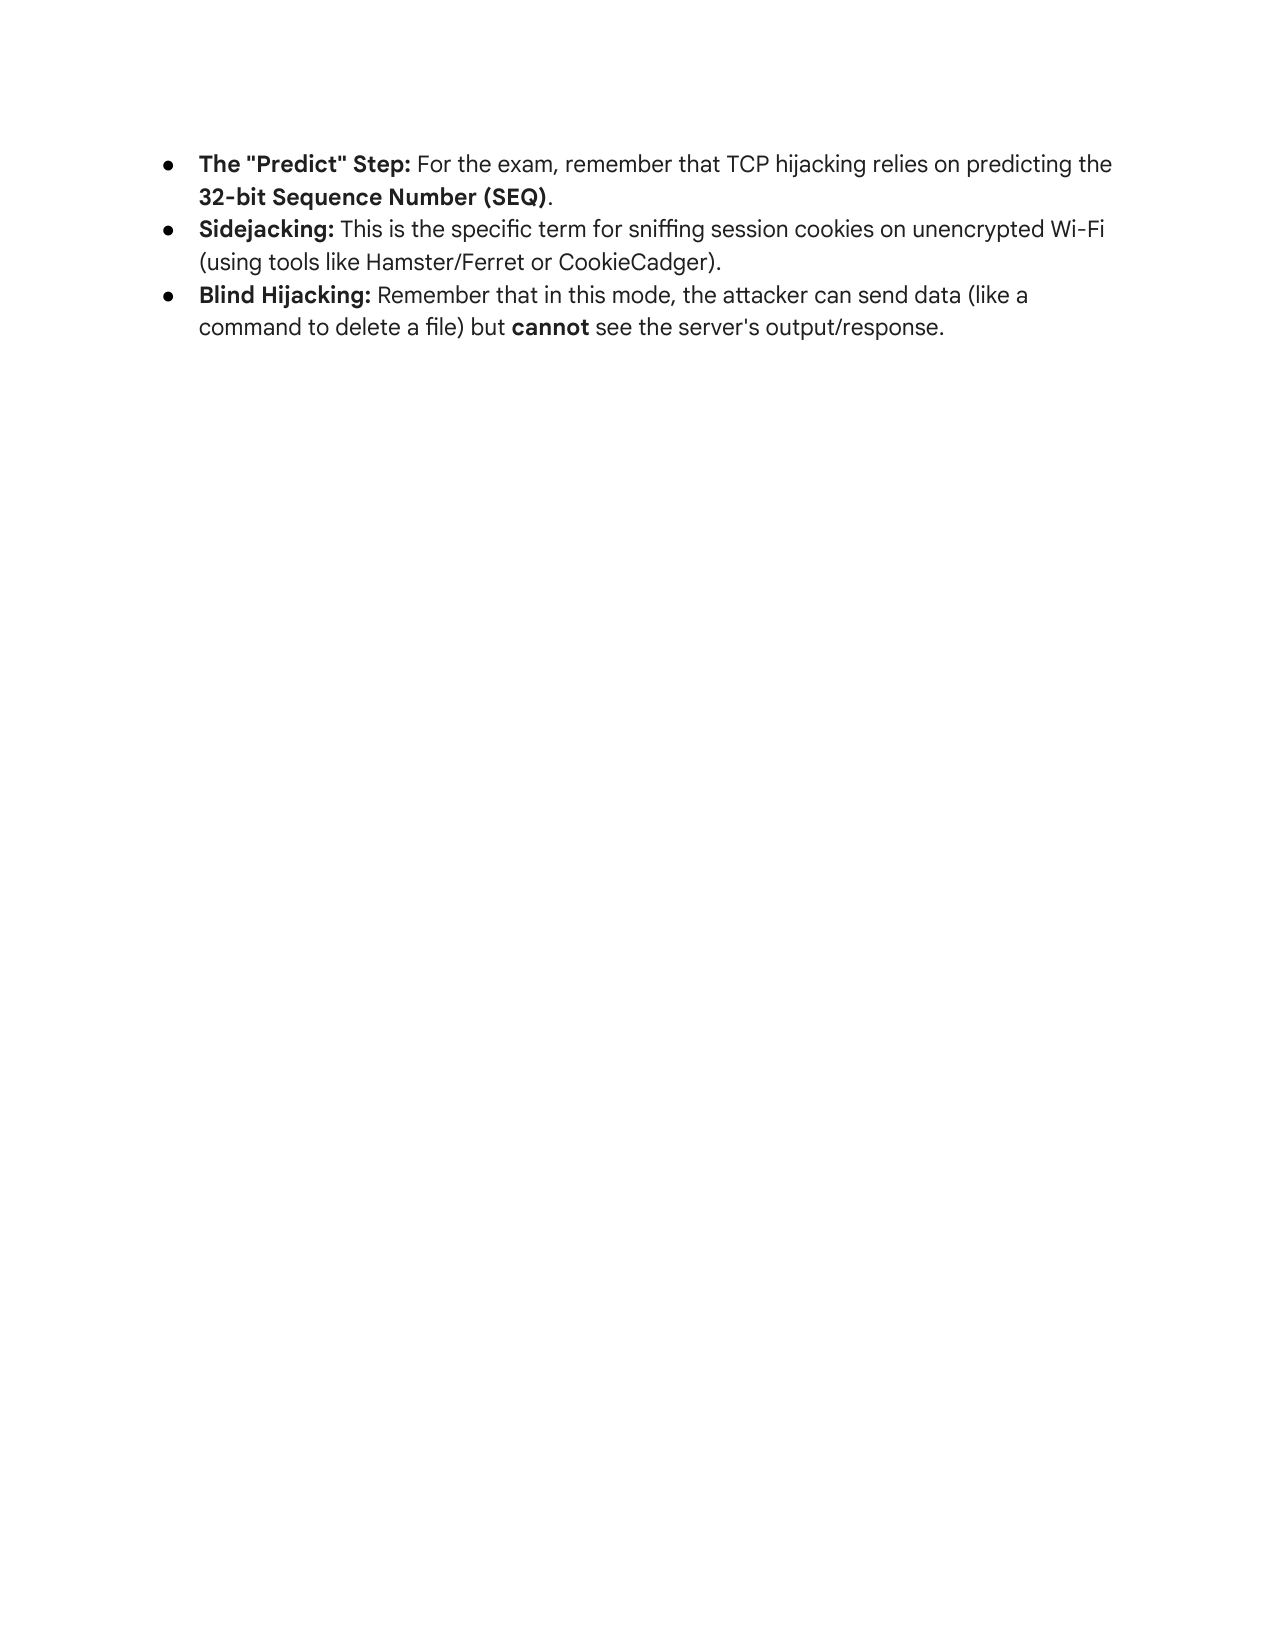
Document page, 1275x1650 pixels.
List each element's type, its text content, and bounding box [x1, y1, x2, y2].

list Blind Hijacking: Remember that in this mode, the attacker can send data (like a command to delete a file) but cannot see the server's output/response. [161, 281, 1125, 342]
list The "Predict" Step: For the exam, remember that TCP hijacking relies on predicting the 32-bit Sequence Number (SEQ). [161, 150, 1125, 211]
list Sidejacking: This is the specific term for sniffing session cookies on unencrypted Wi-Fi (using tools like Hamster/Ferret or CookieCadger). [161, 215, 1125, 277]
